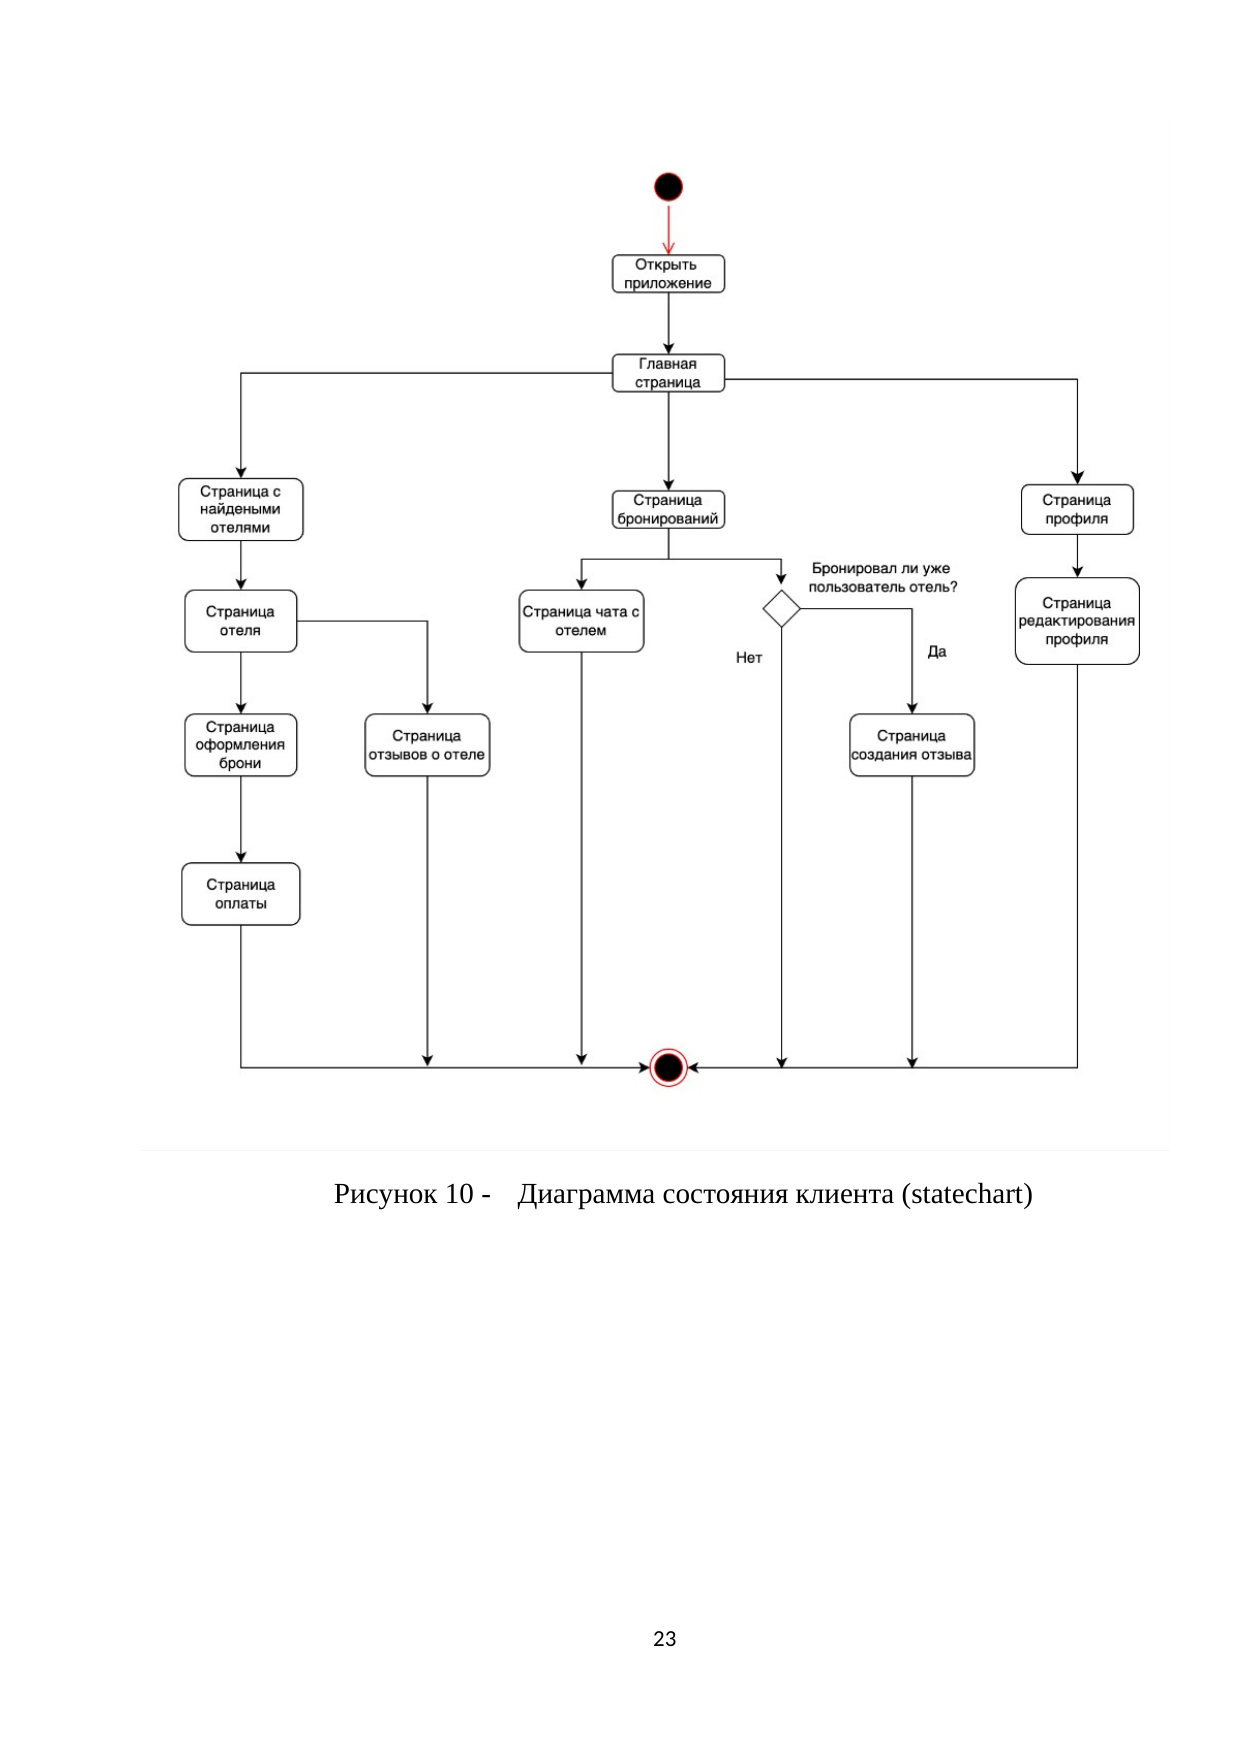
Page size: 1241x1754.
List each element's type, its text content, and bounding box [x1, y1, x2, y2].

text Диаграмма состояния клиента (statechart) [215, 1176, 1152, 1209]
picture [139, 118, 1170, 1151]
